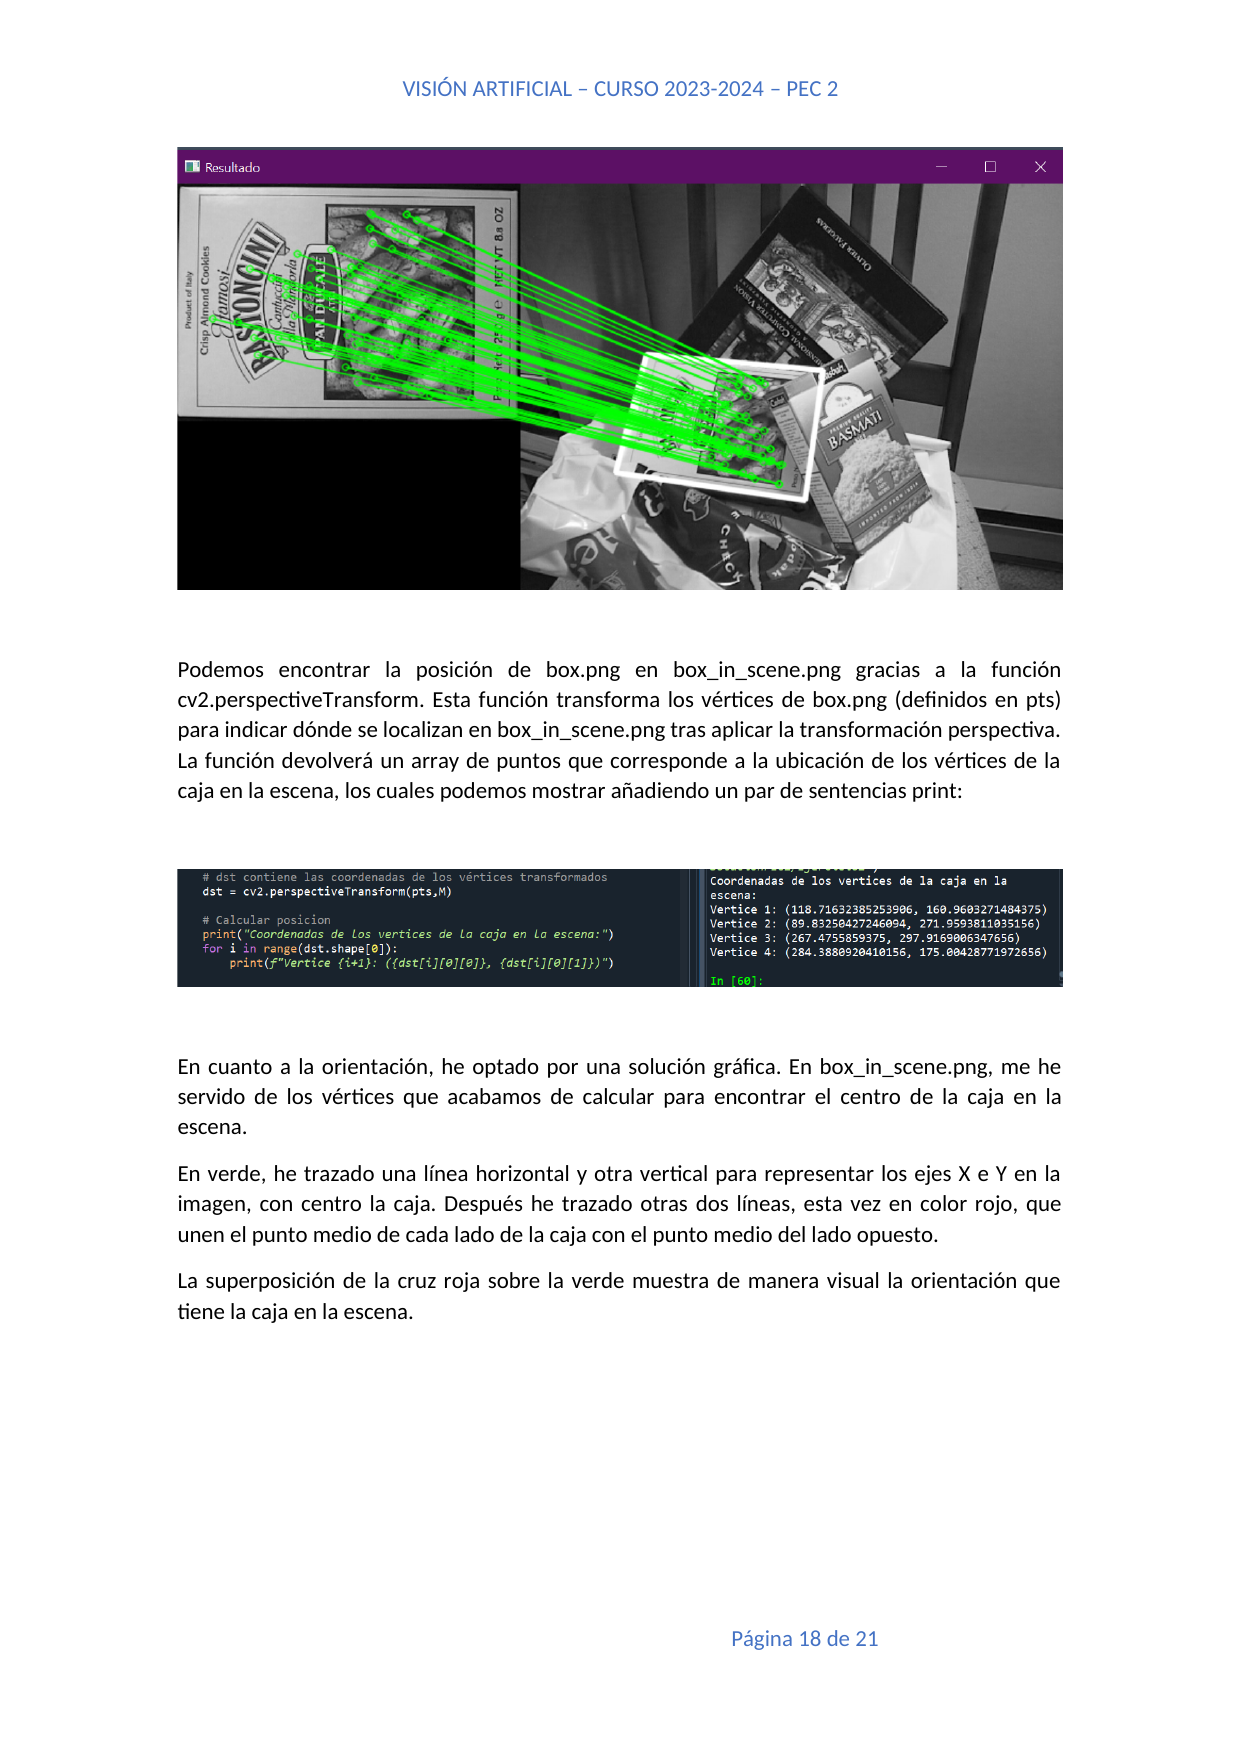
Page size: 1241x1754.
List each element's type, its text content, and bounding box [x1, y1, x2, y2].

picture [177, 869, 1063, 987]
text En cuanto a la orientación, he optado por una solución gráfica. En box_in_scene.png, me he servido de los vértices que acabamos de calcular para encontrar el centro de la caja en la escena. [177, 1052, 1063, 1140]
picture [177, 147, 1063, 590]
text En verde, he trazado una línea horizontal y otra vertical para representar los ejes X e Y en la imagen, con centro la caja. Después he trazado otras dos líneas, esta vez en color rojo, que unen el punto medio de cada lado de la caja con el punto medio del lado opuesto. [177, 1159, 1063, 1248]
text La superposición de la cruz roja sobre la verde muestra de manera visual la orientación que tiene la caja en la escena. [177, 1267, 1063, 1325]
text Podemos encontrar la posición de box.png en box_in_scene.png gracias a la función cv2.perspectiveTransform. Esta función transforma los vértices de box.png (definidos en pts) para indicar dónde se localizan en box_in_scene.png tras aplicar la transformación perspectiva. La función devolverá un array de puntos que corresponde a la ubicación de los vértices de la caja en la escena, los cuales podemos mostrar añadiendo un par de sentencias print: [177, 655, 1063, 804]
